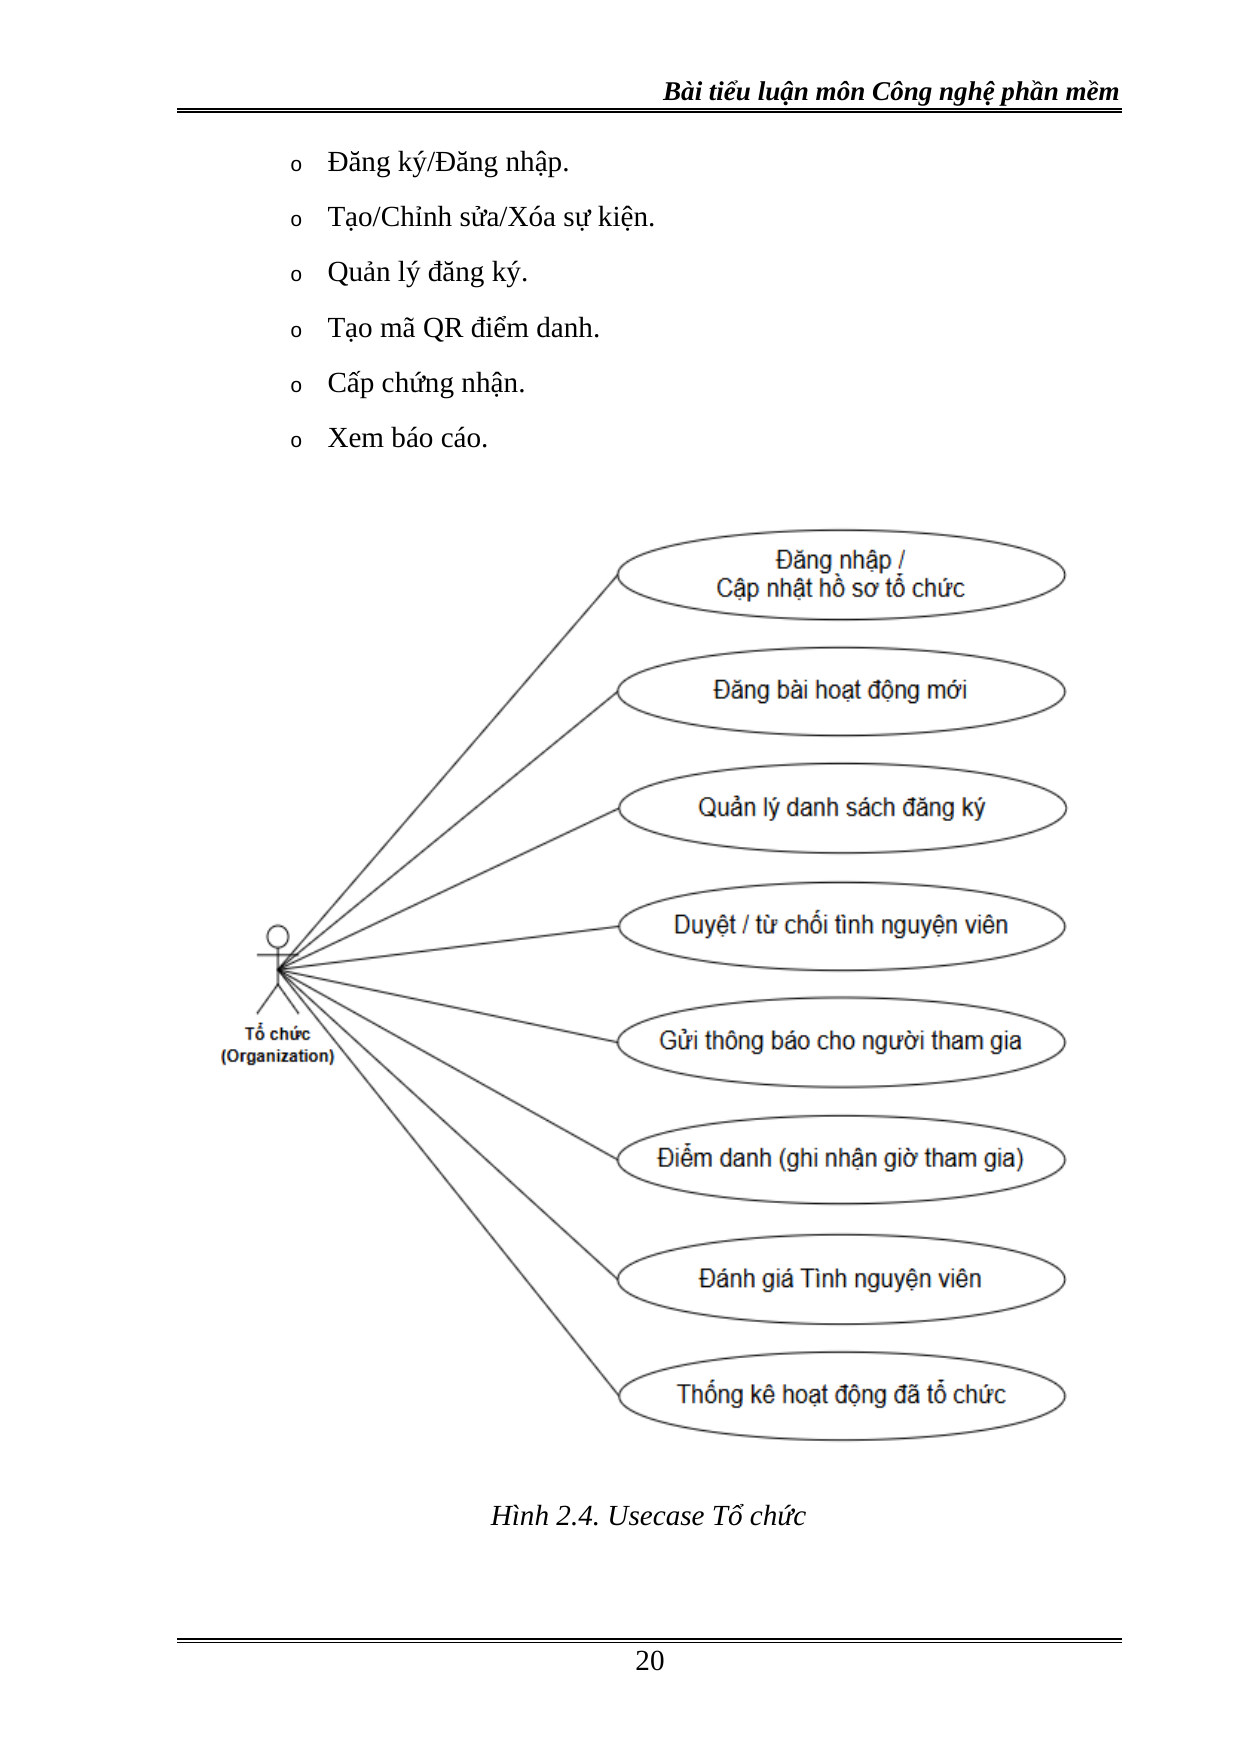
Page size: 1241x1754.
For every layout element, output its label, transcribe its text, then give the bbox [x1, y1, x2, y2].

list Tạo/Chỉnh sửa/Xóa sự kiện. [290, 199, 1122, 233]
list Cấp chứng nhận. [290, 365, 1122, 398]
text Hình 2.4. Usecase Tổ chức [177, 1498, 1122, 1532]
list Xem báo cáo. [290, 420, 1122, 454]
list Tạo mã QR điểm danh. [290, 310, 1122, 343]
picture [177, 475, 1113, 1477]
list Đăng ký/Đăng nhập. [290, 144, 1122, 178]
list Quản lý đăng ký. [290, 254, 1122, 288]
